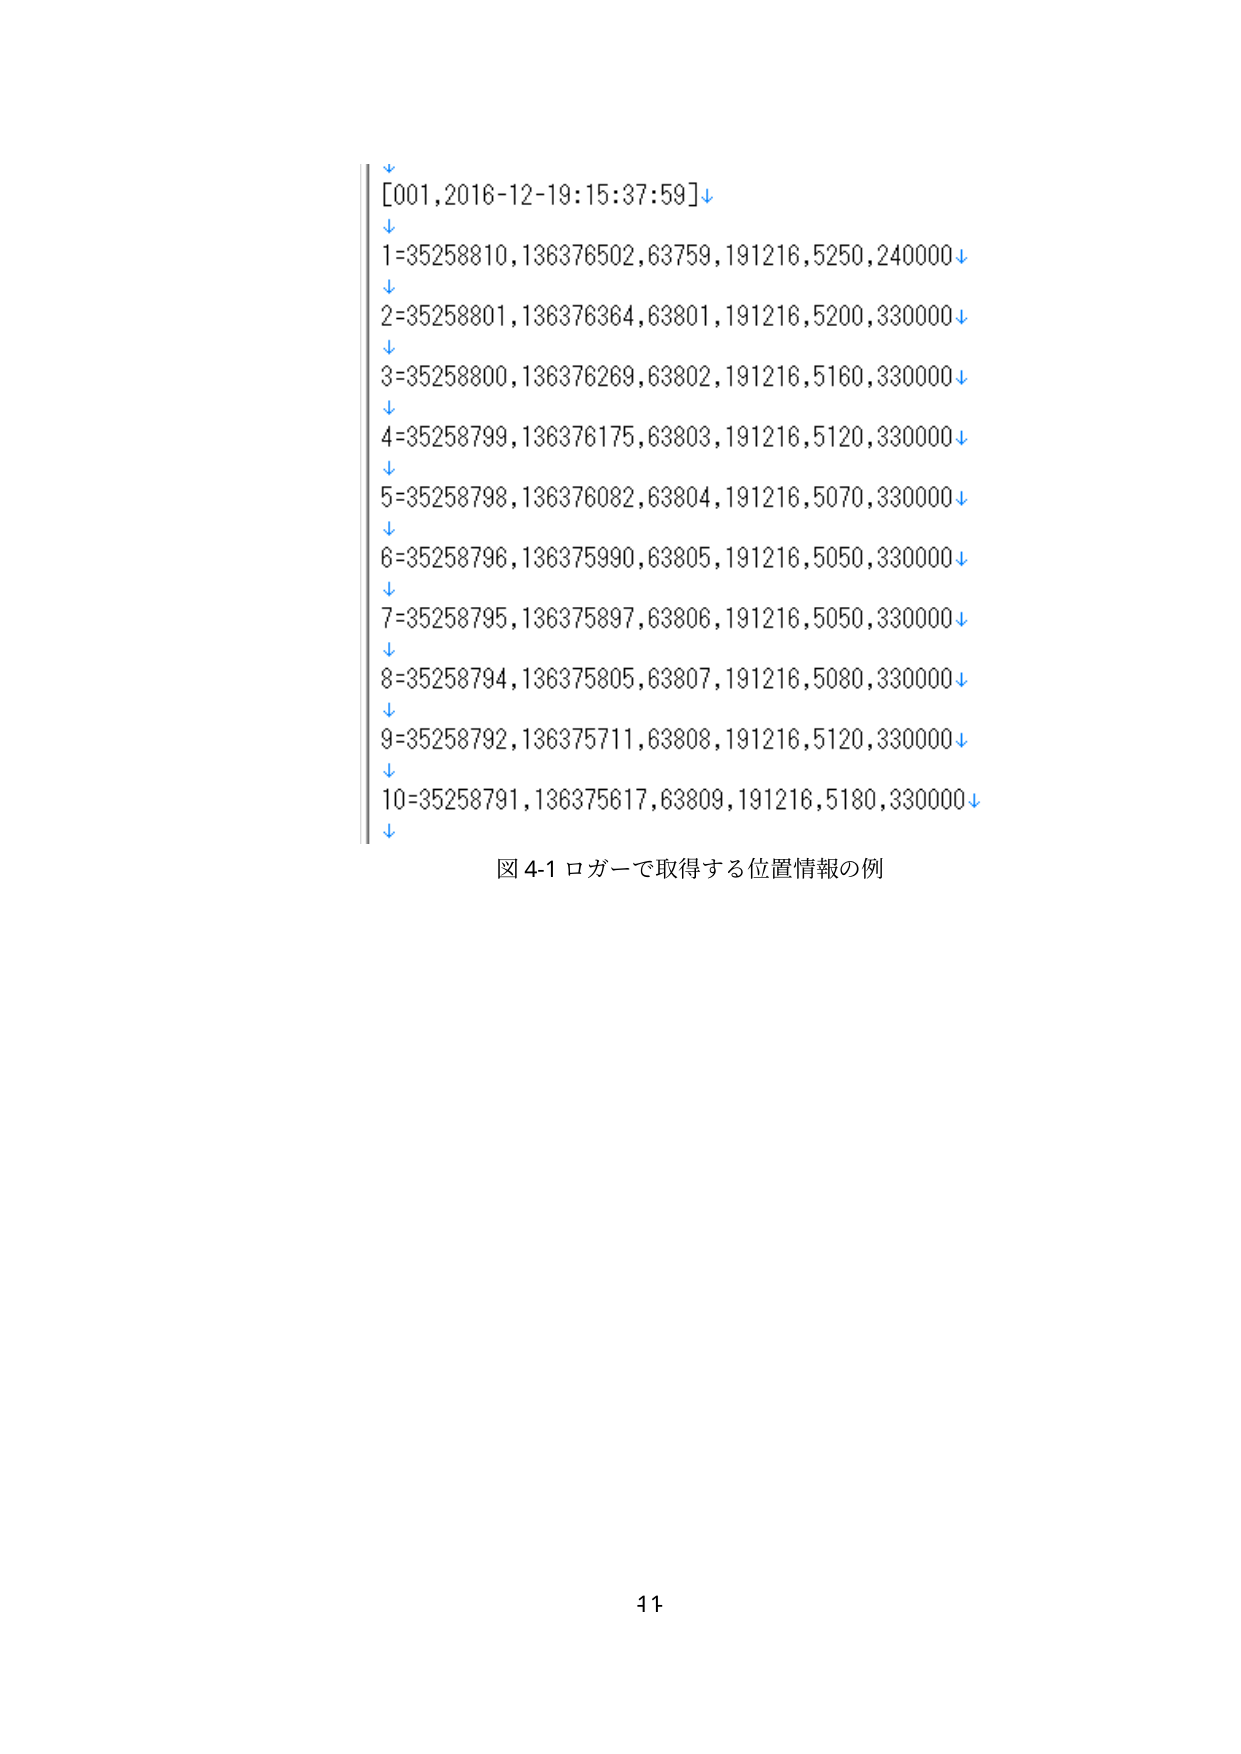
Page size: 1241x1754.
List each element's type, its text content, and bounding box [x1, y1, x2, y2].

list 図4-1 ロガーで取得する位置情報の例 [236, 844, 1122, 892]
picture [360, 164, 1022, 844]
